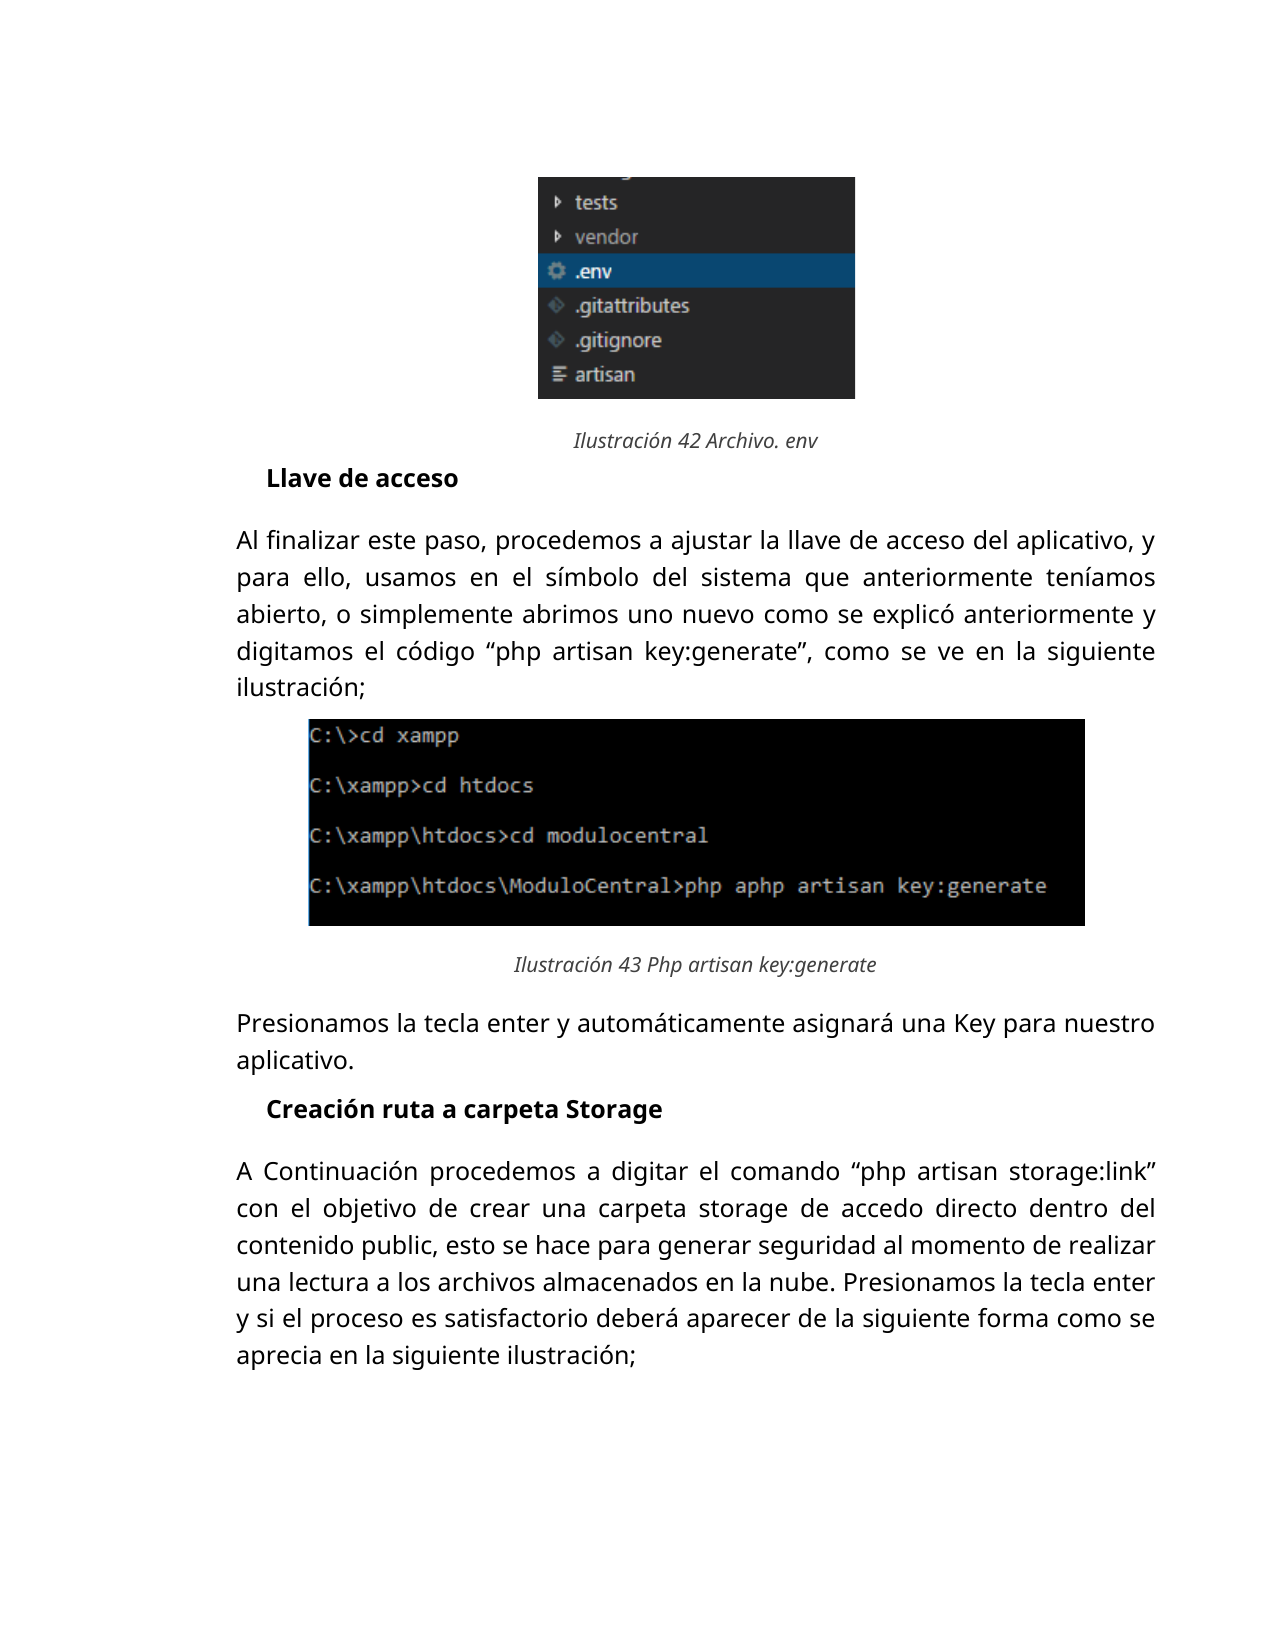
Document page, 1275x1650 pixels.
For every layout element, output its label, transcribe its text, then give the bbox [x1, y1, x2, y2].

picture [308, 719, 1085, 926]
picture [538, 177, 856, 399]
text Creación ruta a carpeta Storage [266, 1092, 1157, 1126]
text Al finalizar este paso, procedemos a ajustar la llave de acceso del aplicativo, y para ello, usamos en el símbolo del sistema que anteriormente teníamos abierto, o simplemente abrimos uno nuevo como se explicó anteriormente y digitamos el código “php artisan key:generate”, como se ve en la siguiente ilustración; [236, 523, 1157, 704]
text A Continuación procedemos a digitar el comando “php artisan storage:link” con el objetivo de crear una carpeta storage de accedo directo dentro del contenido public, esto se hace para generar seguridad al momento de realizar una lectura a los archivos almacenados en la nube. Presionamos la tecla enter y si el proceso es satisfactorio deberá aparecer de la siguiente forma como se aprecia en la siguiente ilustración; [236, 1154, 1157, 1372]
text Presionamos la tecla enter y automáticamente asignará una Key para nuestro aplicativo. [236, 1006, 1157, 1077]
text Llave de acceso [266, 461, 1157, 495]
